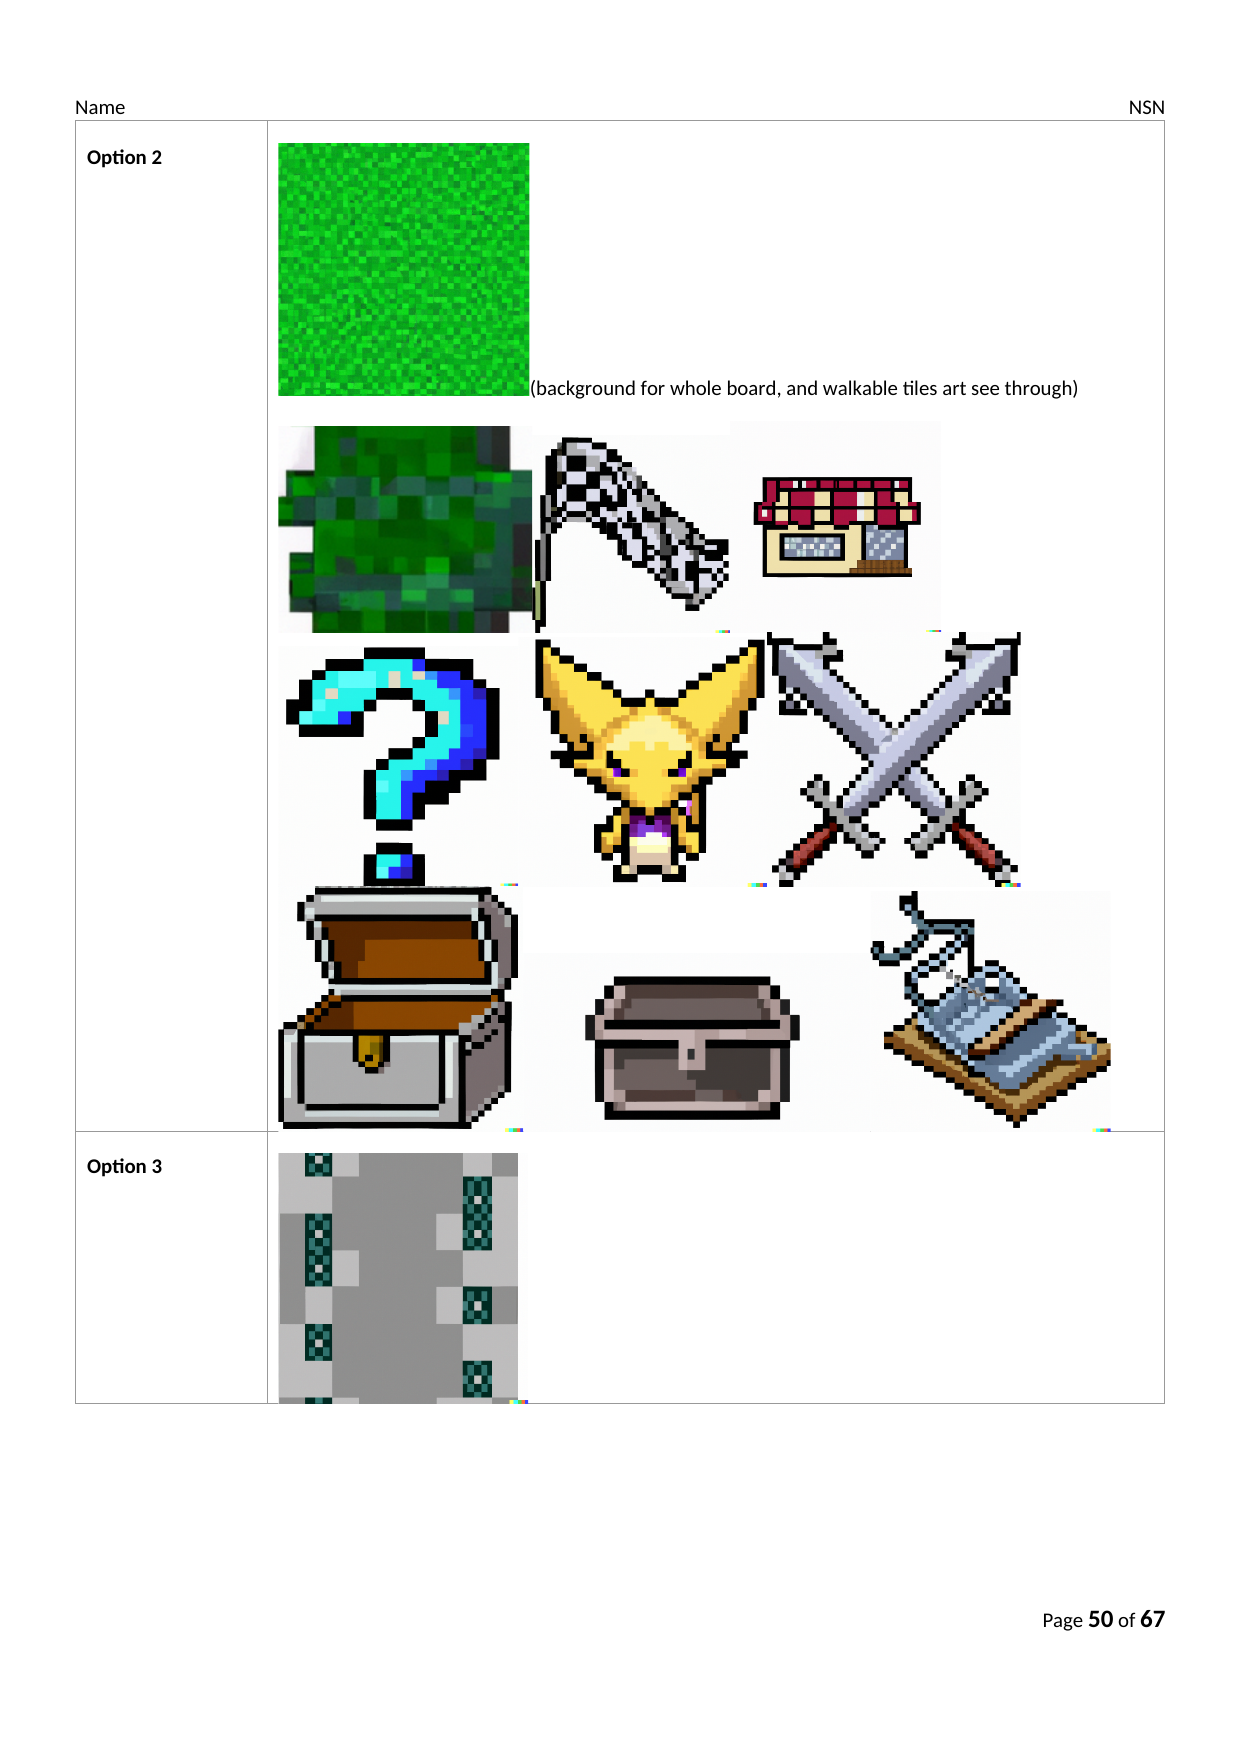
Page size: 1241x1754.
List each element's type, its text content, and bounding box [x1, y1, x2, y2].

picture [278, 421, 1111, 1132]
table_cell [268, 1132, 1164, 1403]
table_cell Option 3 [76, 1132, 267, 1403]
table_cell Option 2 [76, 121, 267, 1131]
table_cell (background for whole board, and walkable tiles art see through) [268, 121, 1164, 1131]
picture [278, 1153, 529, 1404]
picture [278, 143, 530, 396]
